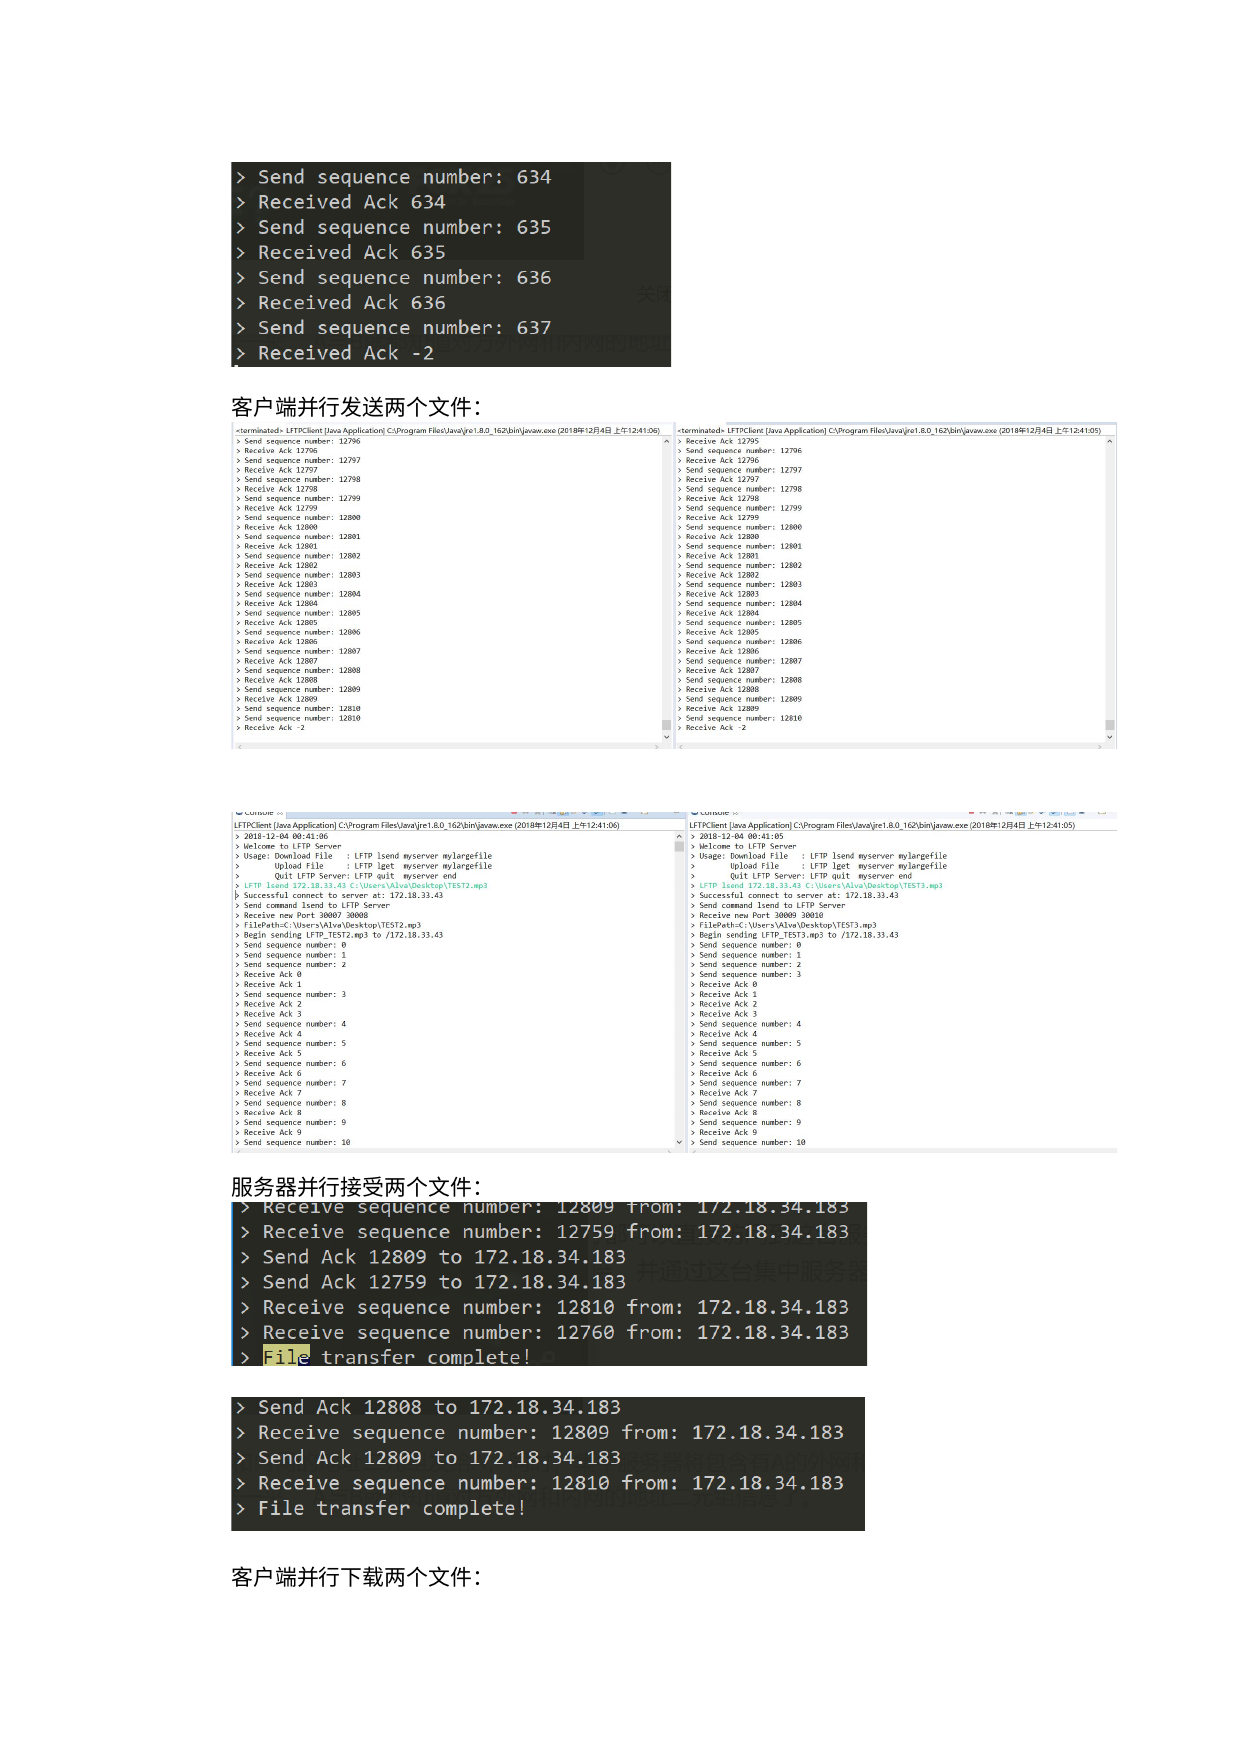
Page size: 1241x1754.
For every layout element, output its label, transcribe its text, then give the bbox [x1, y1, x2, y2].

picture [231, 162, 672, 367]
text 客户端并行发送两个文件： [187, 389, 1053, 422]
text 服务器并行接受两个文件： [187, 1169, 1053, 1202]
picture [231, 812, 1118, 1153]
text 客户端并行下载两个文件： [187, 1559, 1053, 1592]
picture [231, 1202, 868, 1366]
picture [231, 422, 1118, 749]
picture [231, 1397, 865, 1531]
